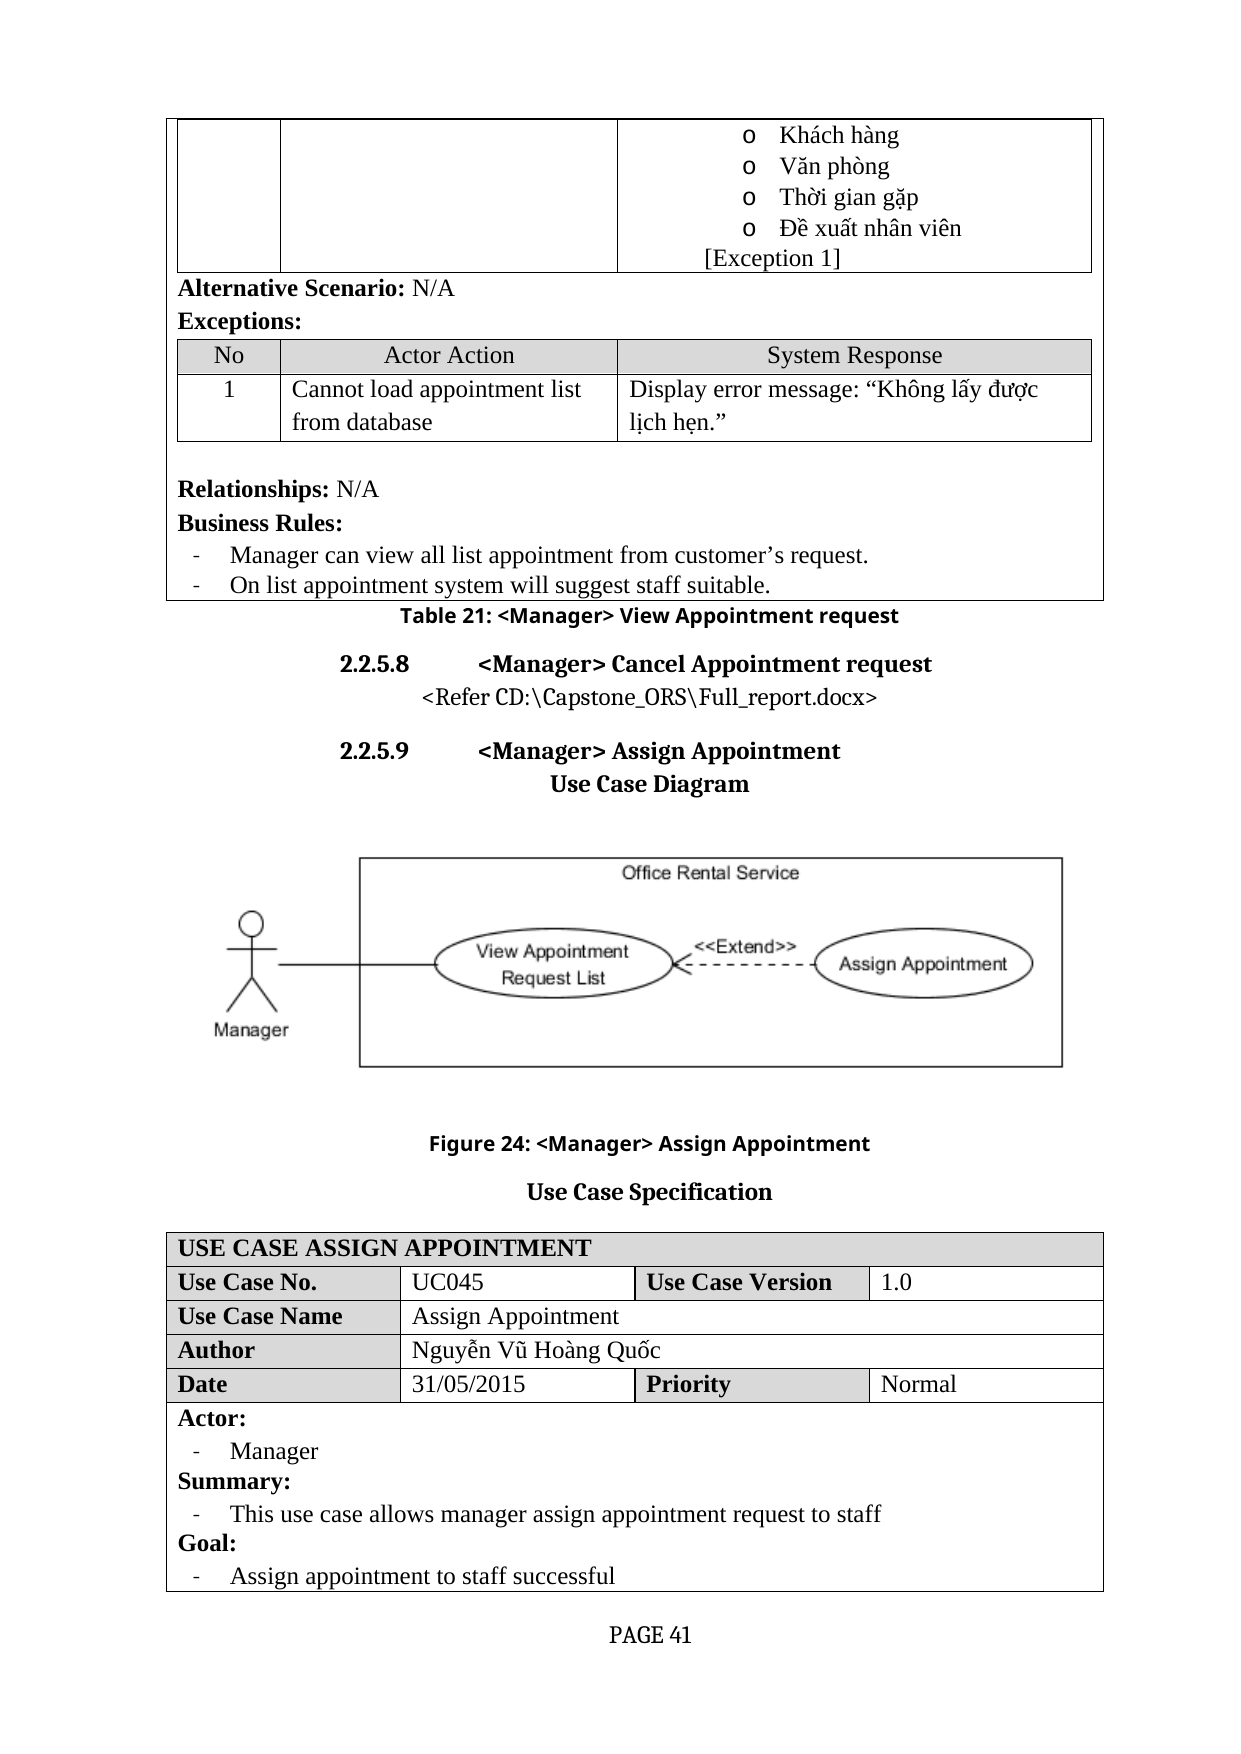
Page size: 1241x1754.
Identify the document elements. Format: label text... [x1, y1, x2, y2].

table_header USE CASE ASSIGN APPOINTMENT [167, 1233, 1103, 1266]
table_cell Date [167, 1369, 400, 1402]
table_cell Use Case No. [167, 1267, 400, 1300]
text Use Case Specification [177, 1178, 1122, 1207]
picture [192, 823, 1107, 1104]
subtitle <Manager> Assign Appointment [340, 737, 1122, 766]
table_cell Priority [636, 1369, 869, 1402]
table_cell 31/05/2015 [401, 1369, 634, 1402]
table_cell Use Case Version [636, 1267, 869, 1300]
table_cell Assign Appointment [401, 1301, 1103, 1334]
subtitle <Manager> Cancel Appointment request [340, 650, 1122, 679]
table_cell 1.0 [870, 1267, 1103, 1300]
text <Refer CD:\Capstone_ORS\Full_report.docx> [177, 683, 1122, 712]
text Use Case Diagram [177, 770, 1122, 799]
table_cell UC045 [401, 1267, 634, 1300]
table_cell Author [167, 1335, 400, 1368]
table_cell Use Case Name [167, 1301, 400, 1334]
table_cell Normal [870, 1369, 1103, 1402]
table_cell Nguyễn Vũ Hoàng Quốc [401, 1335, 1103, 1368]
